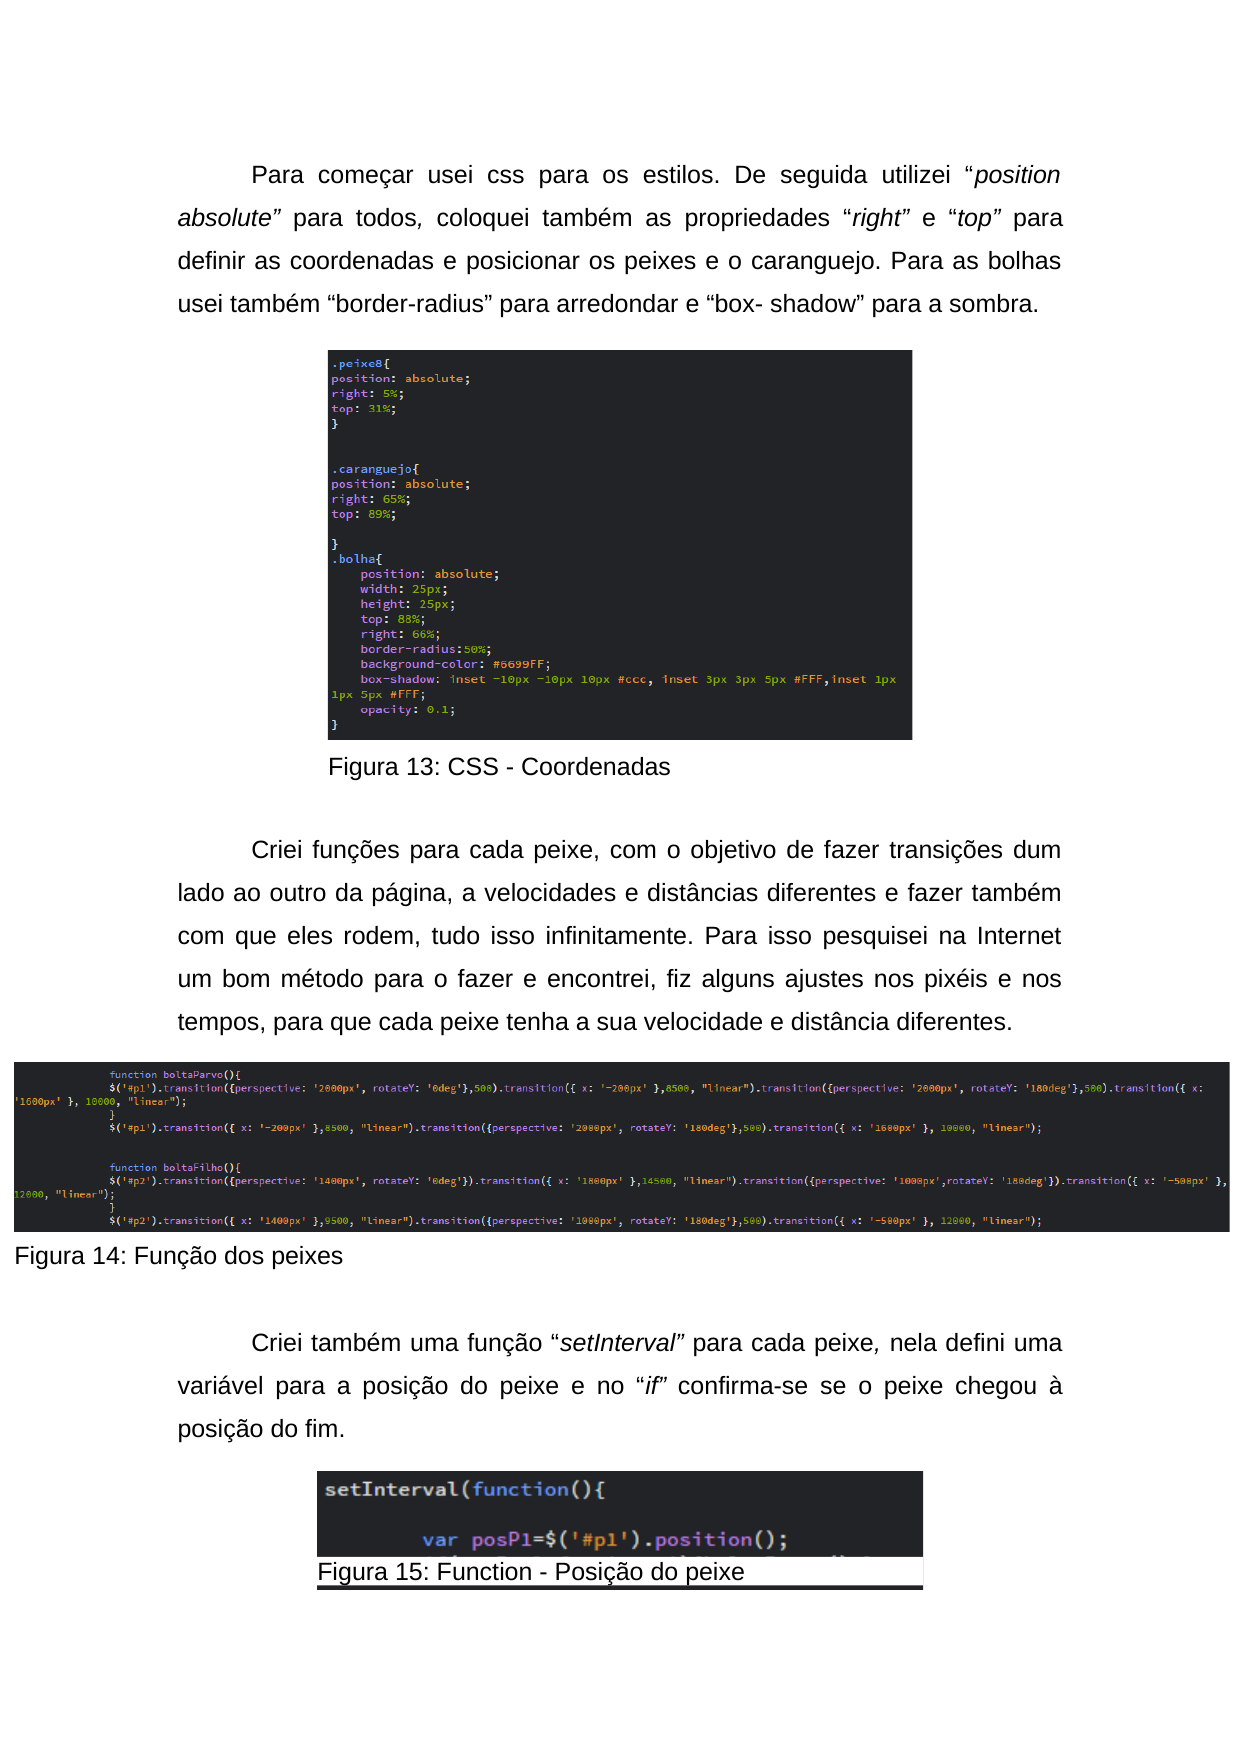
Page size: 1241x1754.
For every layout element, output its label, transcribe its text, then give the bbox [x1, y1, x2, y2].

picture [14, 1062, 1230, 1232]
text Criei também uma função “setInterval” para cada peixe, nela defini uma variável para a posição do peixe e no “if” confirma-se se o peixe chegou à posição do fim. [177, 1328, 1063, 1443]
picture [317, 1471, 924, 1556]
text Criei funções para cada peixe, com o objetivo de fazer transições dum lado ao outro da página, a velocidades e distâncias diferentes e fazer também com que eles rodem, tudo isso infinitamente. Para isso pesquisei na Internet um bom método para o fazer e encontrei, fiz alguns ajustes nos pixéis e nos tempos, para que cada peixe tenha a sua velocidade e distância diferentes. [177, 835, 1063, 1036]
text Para começar usei css para os estilos. De seguida utilizei “position absolute” para todos, coloquei também as propriedades “right” e “top” para definir as coordenadas e posicionar os peixes e o caranguejo. Para as bolhas usei também “border-radius” para arredondar e “box- shadow” para a sombra. [177, 160, 1063, 318]
picture [317, 1586, 924, 1590]
picture [327, 350, 913, 740]
